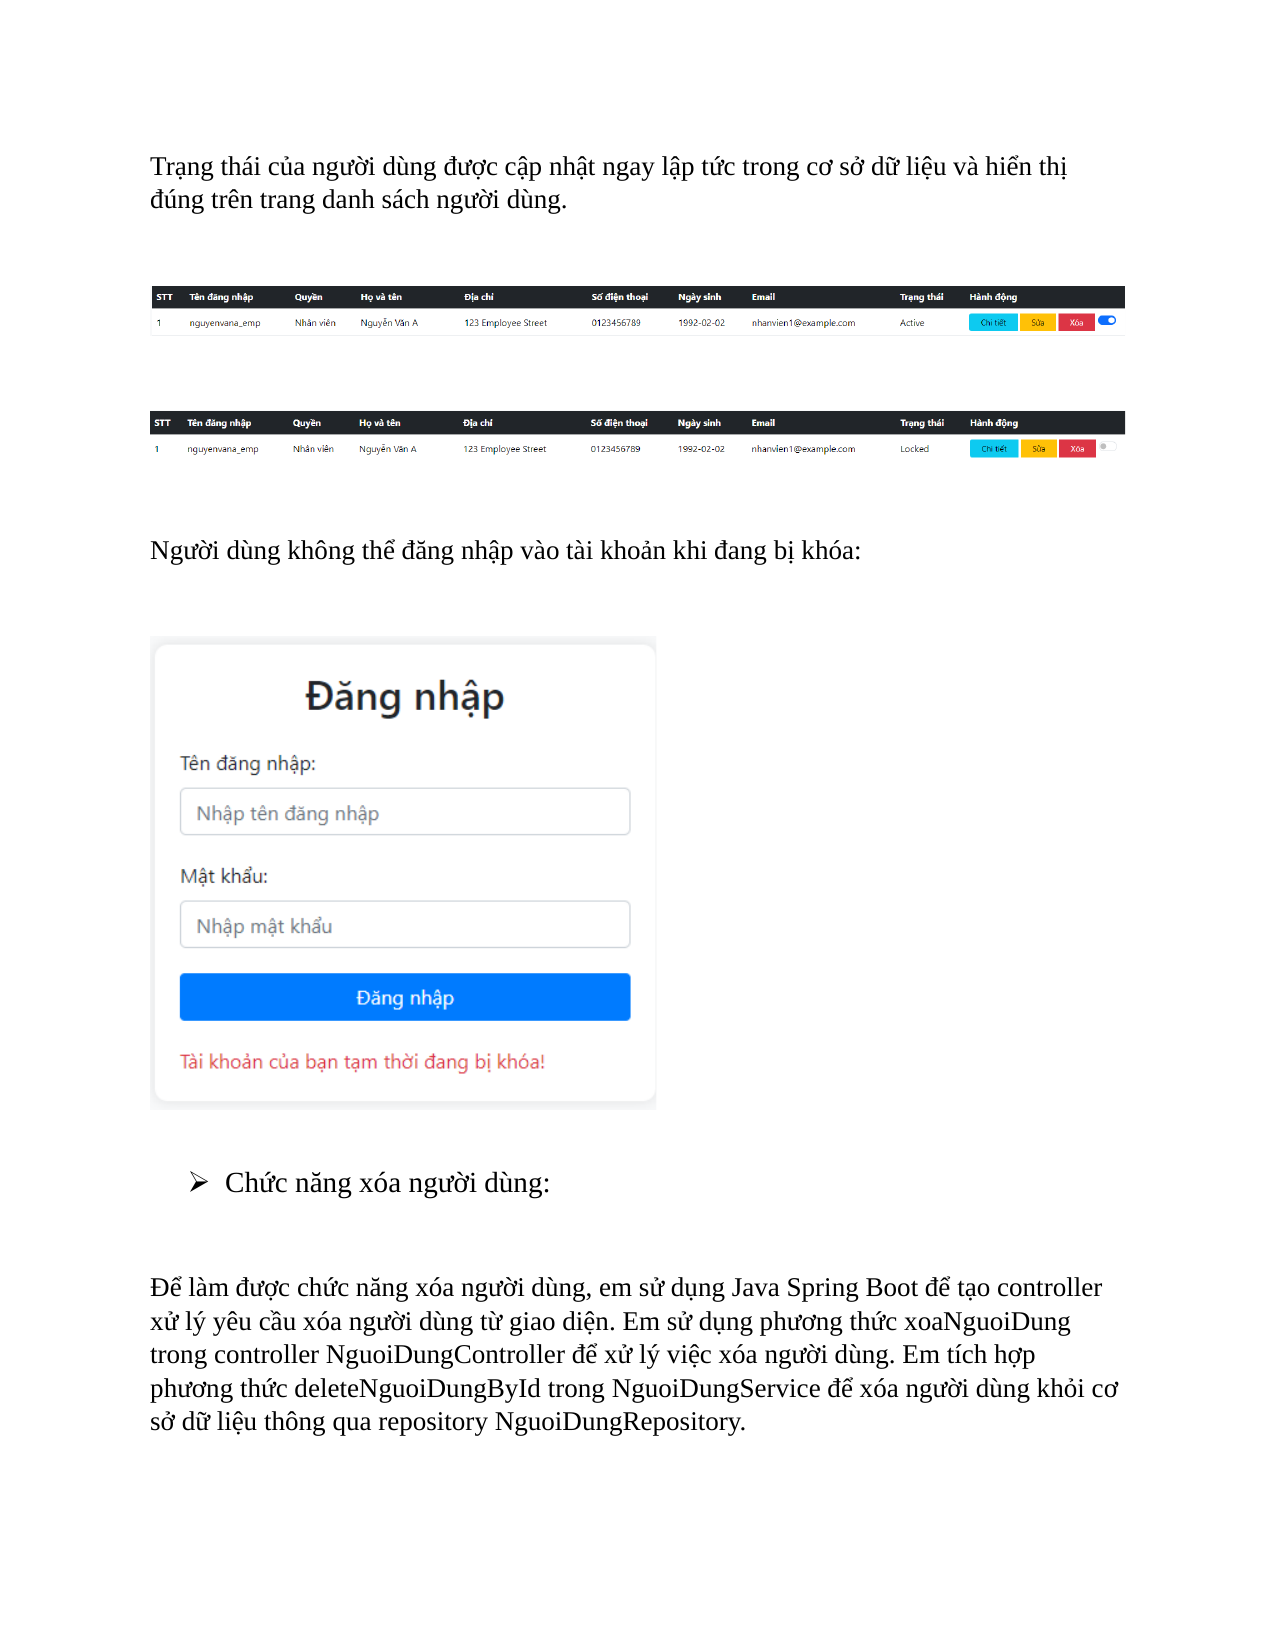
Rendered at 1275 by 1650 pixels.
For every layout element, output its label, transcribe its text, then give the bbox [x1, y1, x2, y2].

picture [150, 410, 1125, 460]
text Để làm được chức năng xóa người dùng, em sử dụng Java Spring Boot để tạo controller xử lý yêu cầu xóa người dùng từ giao diện. Em sử dụng phương thức xoaNguoiDung trong controller NguoiDungController để xử lý việc xóa người dùng. Em tích hợp phương thức deleteNguoiDungById trong NguoiDungService để xóa người dùng khỏi cơ sở dữ liệu thông qua repository NguoiDungRepository. [150, 1271, 1125, 1436]
list Chức năng xóa người dùng: [187, 1165, 1125, 1199]
text Người dùng không thể đăng nhập vào tài khoản khi đang bị khóa: [150, 534, 1125, 565]
picture [150, 636, 657, 1110]
picture [150, 286, 1125, 336]
text Trạng thái của người dùng được cập nhật ngay lập tức trong cơ sở dữ liệu và hiển thị đúng trên trang danh sách người dùng. [150, 150, 1125, 215]
